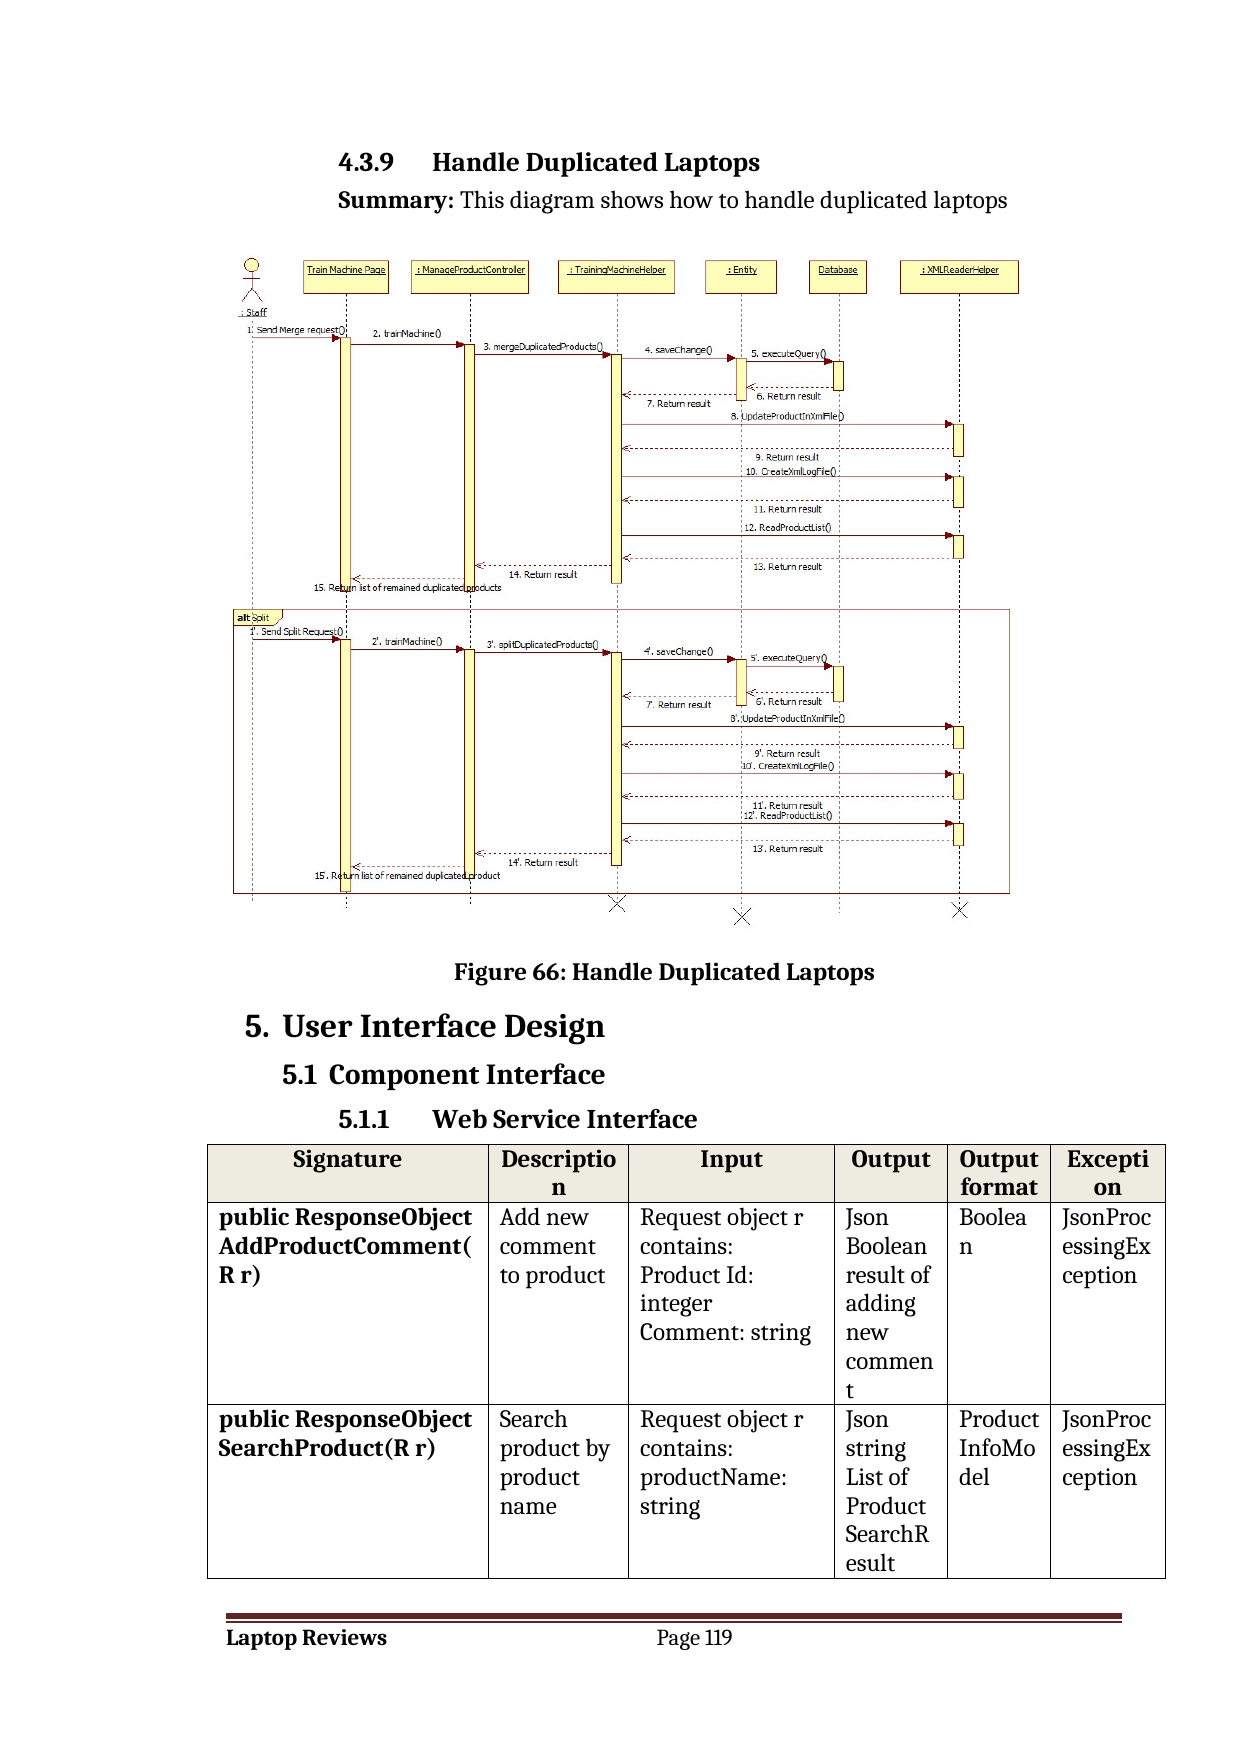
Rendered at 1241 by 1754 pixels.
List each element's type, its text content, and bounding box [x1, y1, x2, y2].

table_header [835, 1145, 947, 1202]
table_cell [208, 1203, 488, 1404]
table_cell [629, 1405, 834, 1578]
subtitle Handle Duplicated Laptops [338, 147, 1122, 178]
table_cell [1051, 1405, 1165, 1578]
subtitle User Interface Design [244, 1007, 1122, 1045]
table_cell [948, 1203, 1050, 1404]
text Figure 66: Handle Duplicated Laptops [207, 957, 1122, 986]
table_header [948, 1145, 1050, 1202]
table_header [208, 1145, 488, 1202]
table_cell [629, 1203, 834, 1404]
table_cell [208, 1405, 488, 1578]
text Summary: This diagram shows how to handle duplicated laptops [263, 186, 1122, 215]
subtitle Component Interface [282, 1058, 1122, 1091]
subtitle Web Service Interface [338, 1104, 1122, 1135]
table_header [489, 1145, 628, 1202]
picture [207, 240, 1035, 933]
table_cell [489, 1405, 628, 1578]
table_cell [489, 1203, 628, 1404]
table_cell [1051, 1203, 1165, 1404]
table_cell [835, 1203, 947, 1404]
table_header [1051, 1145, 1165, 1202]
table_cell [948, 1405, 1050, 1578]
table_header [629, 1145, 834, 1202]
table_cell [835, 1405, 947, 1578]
